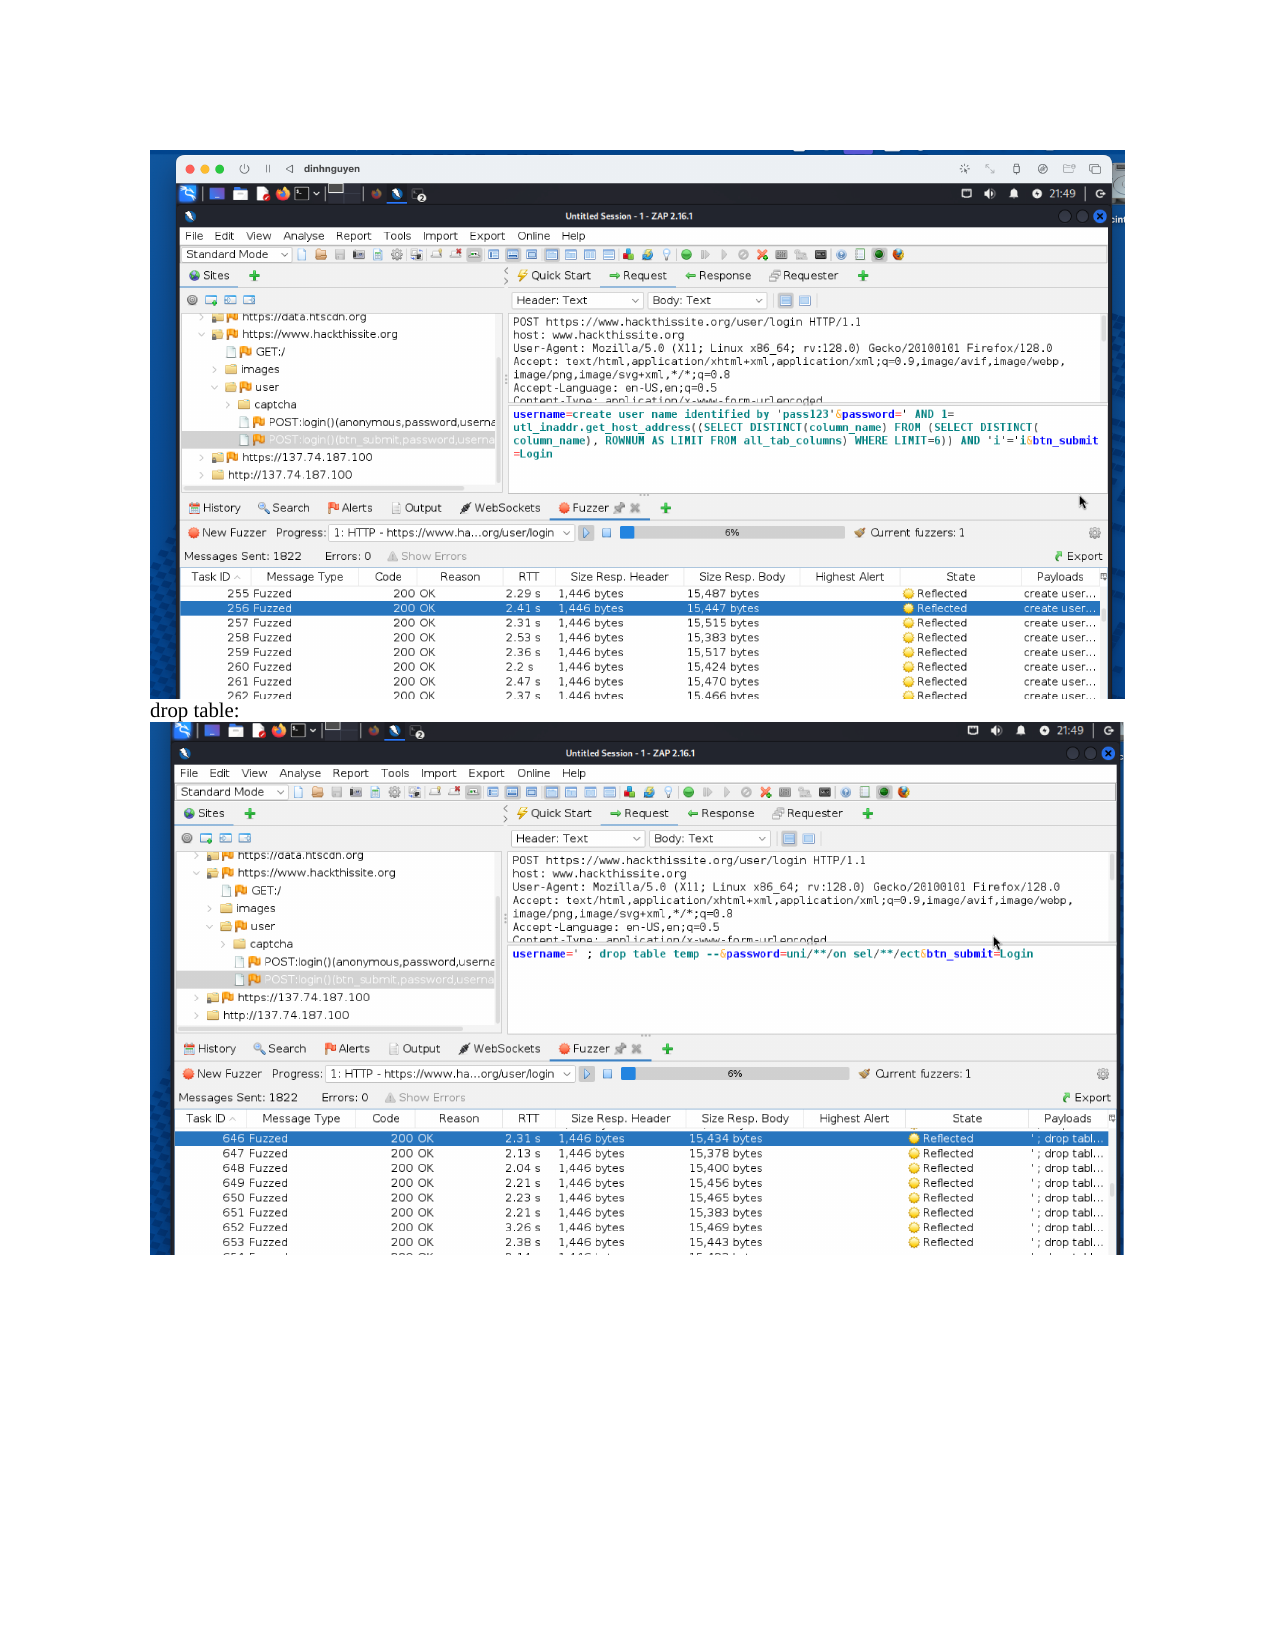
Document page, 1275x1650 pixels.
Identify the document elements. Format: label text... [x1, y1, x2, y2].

picture [150, 722, 1124, 1255]
picture [150, 150, 1125, 699]
text drop table: [150, 699, 1125, 722]
